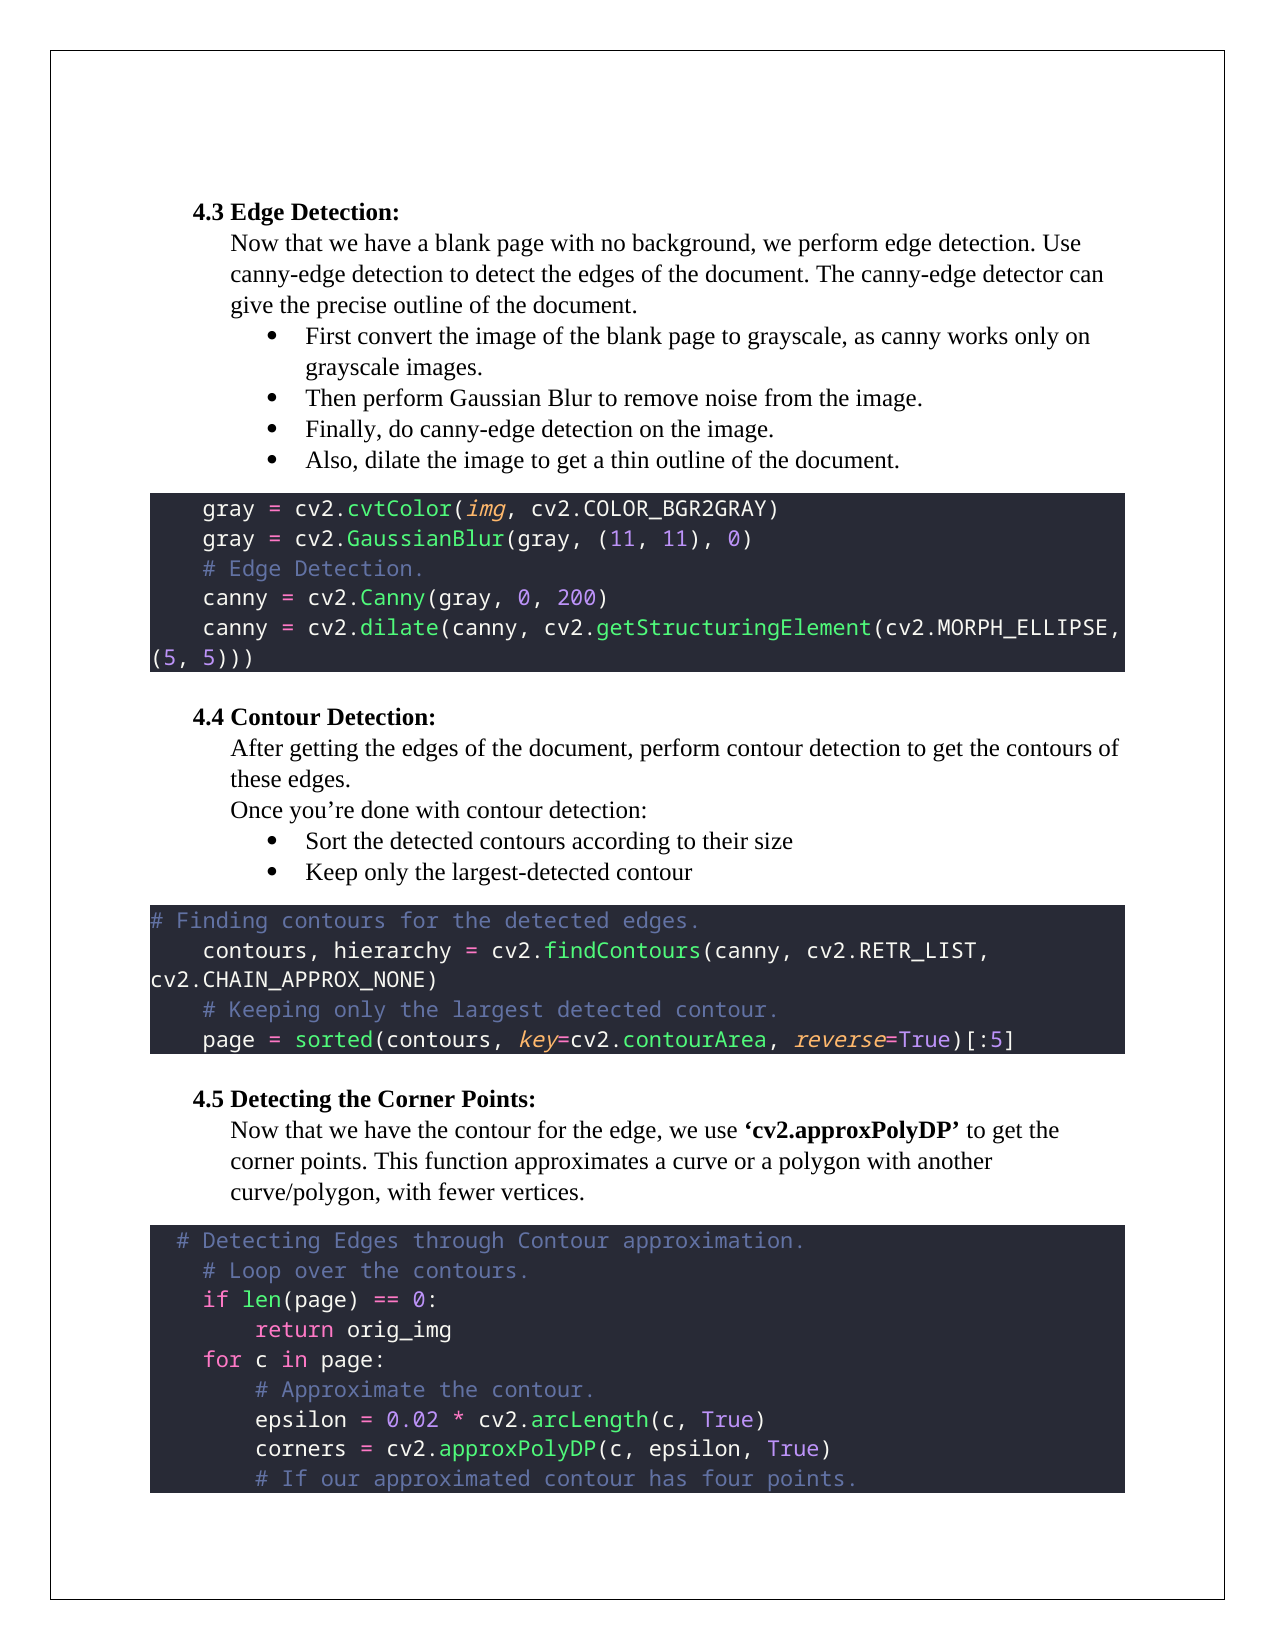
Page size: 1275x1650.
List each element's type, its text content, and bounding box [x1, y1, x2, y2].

list Then perform Gaussian Blur to remove noise from the image. [268, 383, 1125, 412]
text epsilon = 0.02 * cv2.arcLength(c, True) [150, 1403, 1125, 1433]
list Now that we have a blank page with no background, we perform edge detection. Use canny-edge detection to detect the edges of the document. The canny-edge detector can give the precise outline of the document. [230, 228, 1125, 319]
text # Detecting Edges through Contour approximation. [150, 1225, 1125, 1254]
list Now that we have the contour for the edge, we use ‘cv2.approxPolyDP’ to get the corner points. This function approximates a curve or a polygon with another curve/polygon, with fewer vertices. [230, 1115, 1125, 1206]
text # If our approximated contour has four points. [150, 1463, 1125, 1493]
list Sort the detected contours according to their size [268, 826, 1125, 855]
text corners = cv2.approxPolyDP(c, epsilon, True) [150, 1433, 1125, 1463]
text # Approximate the contour. [150, 1374, 1125, 1403]
text gray = cv2.cvtColor(img, cv2.COLOR_BGR2GRAY) [150, 493, 1125, 523]
list Finally, do canny-edge detection on the image. [268, 414, 1125, 443]
list Once you’re done with contour detection: [230, 795, 1125, 824]
list Contour Detection: [193, 702, 1125, 731]
text canny = cv2.Canny(gray, 0, 200) [150, 582, 1125, 612]
text # Edge Detection. [150, 552, 1125, 582]
list Also, dilate the image to get a thin outline of the document. [268, 445, 1125, 474]
text # Loop over the contours. [150, 1254, 1125, 1284]
text contours, hierarchy = cv2.findContours(canny, cv2.RETR_LIST, cv2.CHAIN_APPROX_NONE) [150, 934, 1125, 994]
text if len(page) == 0: [150, 1284, 1125, 1314]
list Edge Detection: [193, 197, 1125, 226]
text gray = cv2.GaussianBlur(gray, (11, 11), 0) [150, 523, 1125, 552]
list Keep only the largest-detected contour [268, 857, 1125, 886]
text # Keeping only the largest detected contour. [150, 994, 1125, 1024]
text page = sorted(contours, key=cv2.contourArea, reverse=True)[:5] [150, 1024, 1125, 1054]
text # Finding contours for the detected edges. [150, 905, 1125, 934]
list First convert the image of the blank page to grayscale, as canny works only on grayscale images. [268, 321, 1125, 381]
text canny = cv2.dilate(canny, cv2.getStructuringElement(cv2.MORPH_ELLIPSE, (5, 5))) [150, 612, 1125, 672]
list Detecting the Corner Points: [193, 1084, 1125, 1113]
text return orig_img [150, 1314, 1125, 1344]
text for c in page: [150, 1344, 1125, 1374]
list After getting the edges of the document, perform contour detection to get the contours of these edges. [230, 733, 1125, 793]
